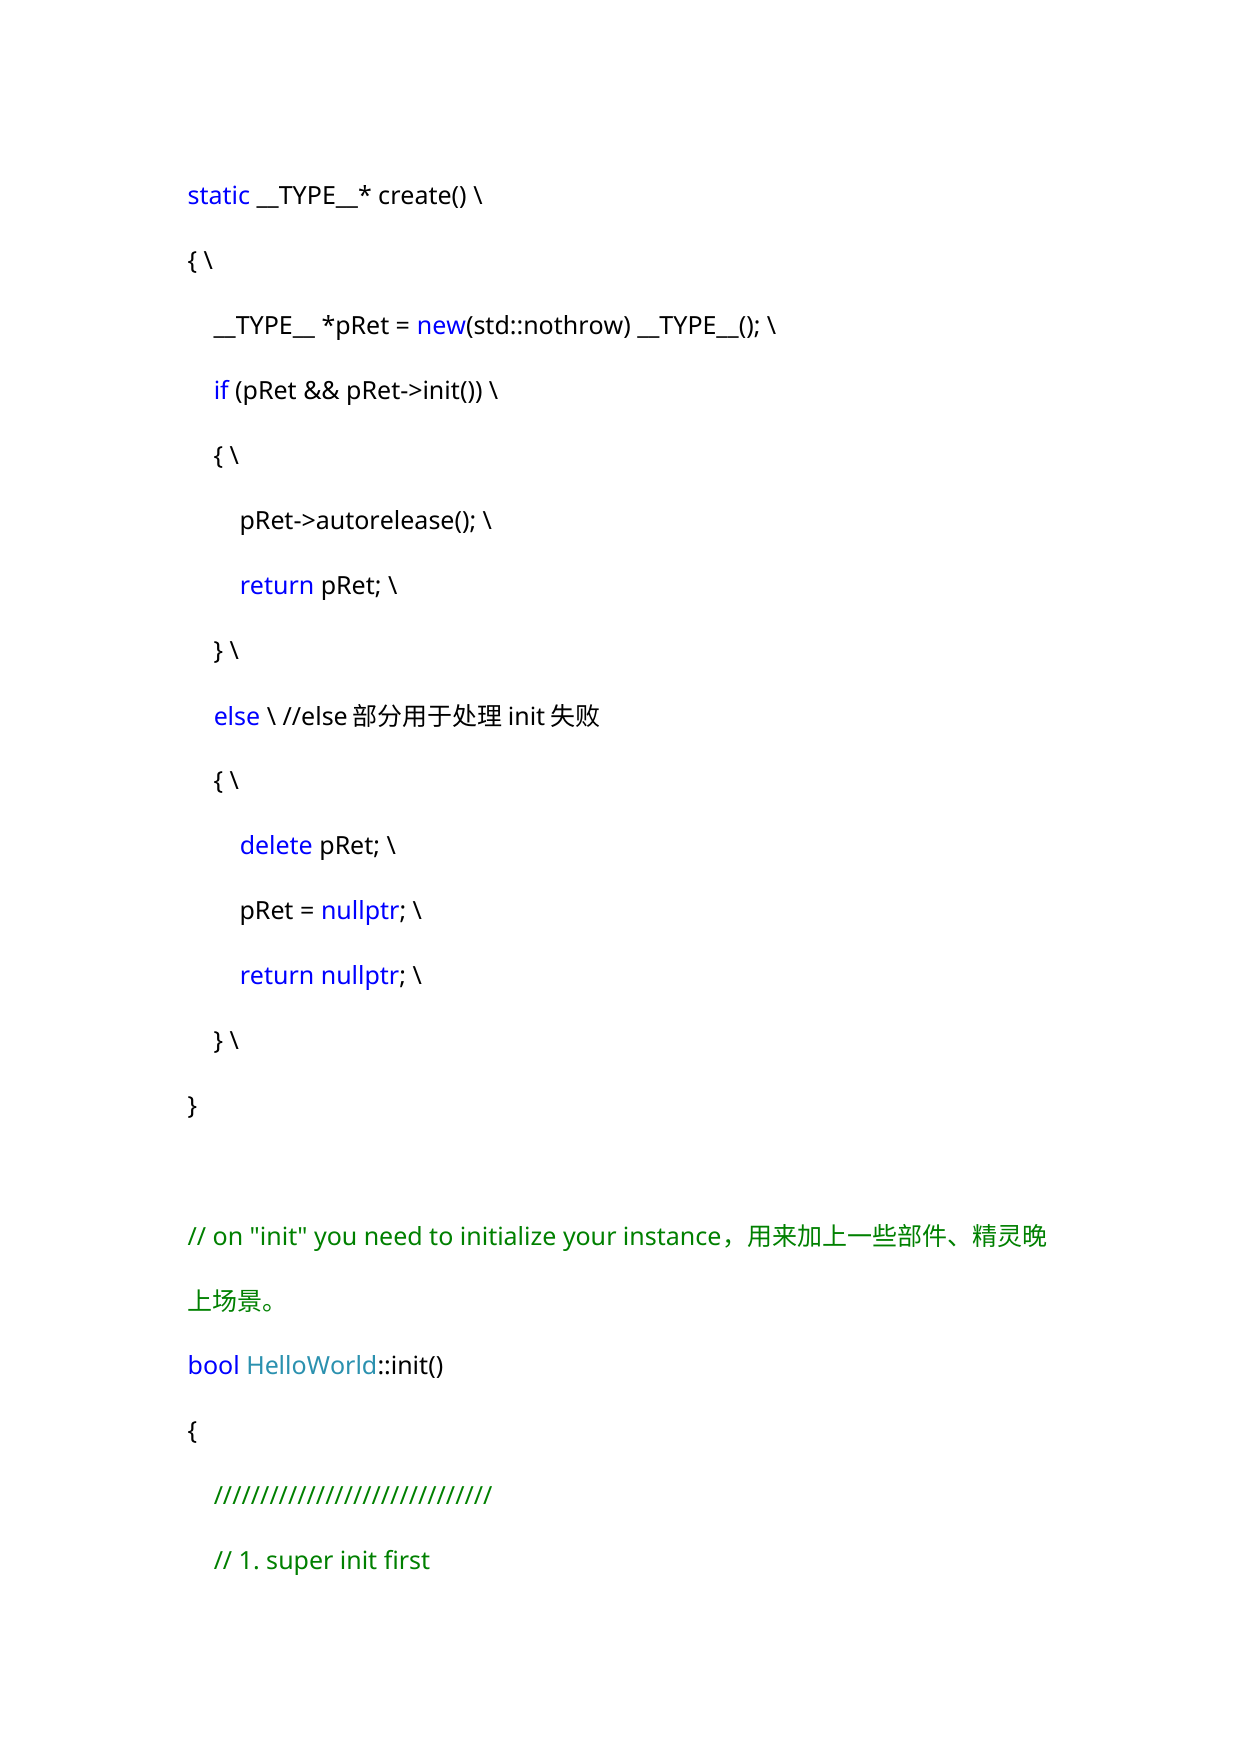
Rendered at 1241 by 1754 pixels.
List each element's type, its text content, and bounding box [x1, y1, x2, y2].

text return nullptr; \ [187, 942, 1053, 1007]
text ////////////////////////////// [187, 1462, 1053, 1527]
text else \ //else部分用于处理init失败 [187, 682, 1053, 747]
text // 1. super init first [187, 1527, 1053, 1592]
text if (pRet && pRet->init()) \ [187, 357, 1053, 422]
text pRet = nullptr; \ [187, 877, 1053, 942]
text { \ [187, 747, 1053, 812]
text bool HelloWorld::init() [187, 1332, 1053, 1397]
text { \ [187, 227, 1053, 292]
text static __TYPE__* create() \ [187, 162, 1053, 227]
text { [187, 1397, 1053, 1462]
text pRet->autorelease(); \ [187, 487, 1053, 552]
text __TYPE__ *pRet = new(std::nothrow) __TYPE__(); \ [187, 292, 1053, 357]
text return pRet; \ [187, 552, 1053, 617]
text } [187, 1072, 1053, 1137]
text { \ [187, 422, 1053, 487]
text delete pRet; \ [187, 812, 1053, 877]
text // on "init" you need to initialize your instance，用来加上一些部件、精灵晚上场景。 [187, 1202, 1053, 1332]
text } \ [187, 617, 1053, 682]
text } \ [187, 1007, 1053, 1072]
